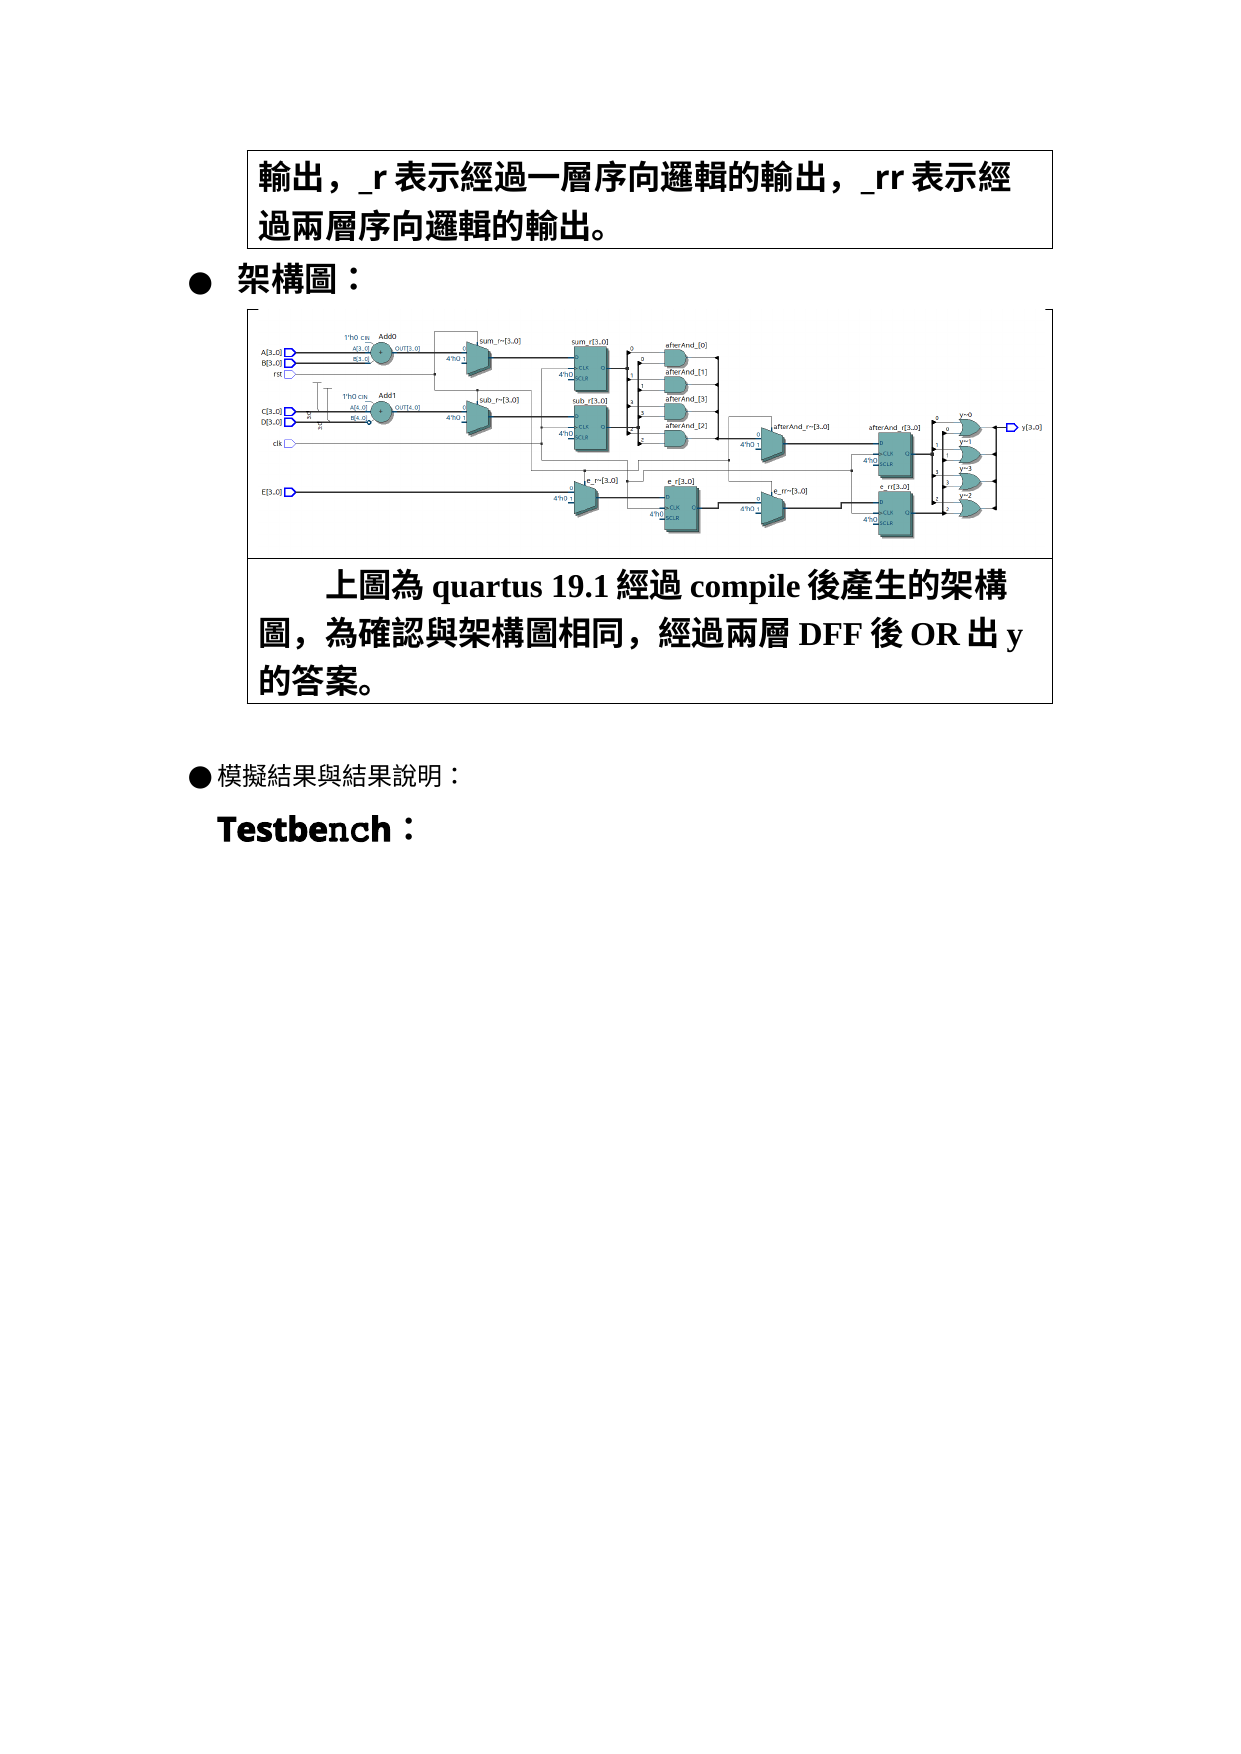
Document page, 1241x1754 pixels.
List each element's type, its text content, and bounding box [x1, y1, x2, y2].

table_header [1046, 310, 1052, 557]
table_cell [248, 151, 1052, 248]
table_cell 上圖為quartus 19.1經過compile後產生的架構圖，為確認與架構圖相同，經過兩層DFF後OR出y的答案。 [248, 559, 1052, 703]
table_header [248, 310, 258, 557]
picture [258, 309, 1046, 558]
list 架構圖： [187, 249, 1053, 308]
